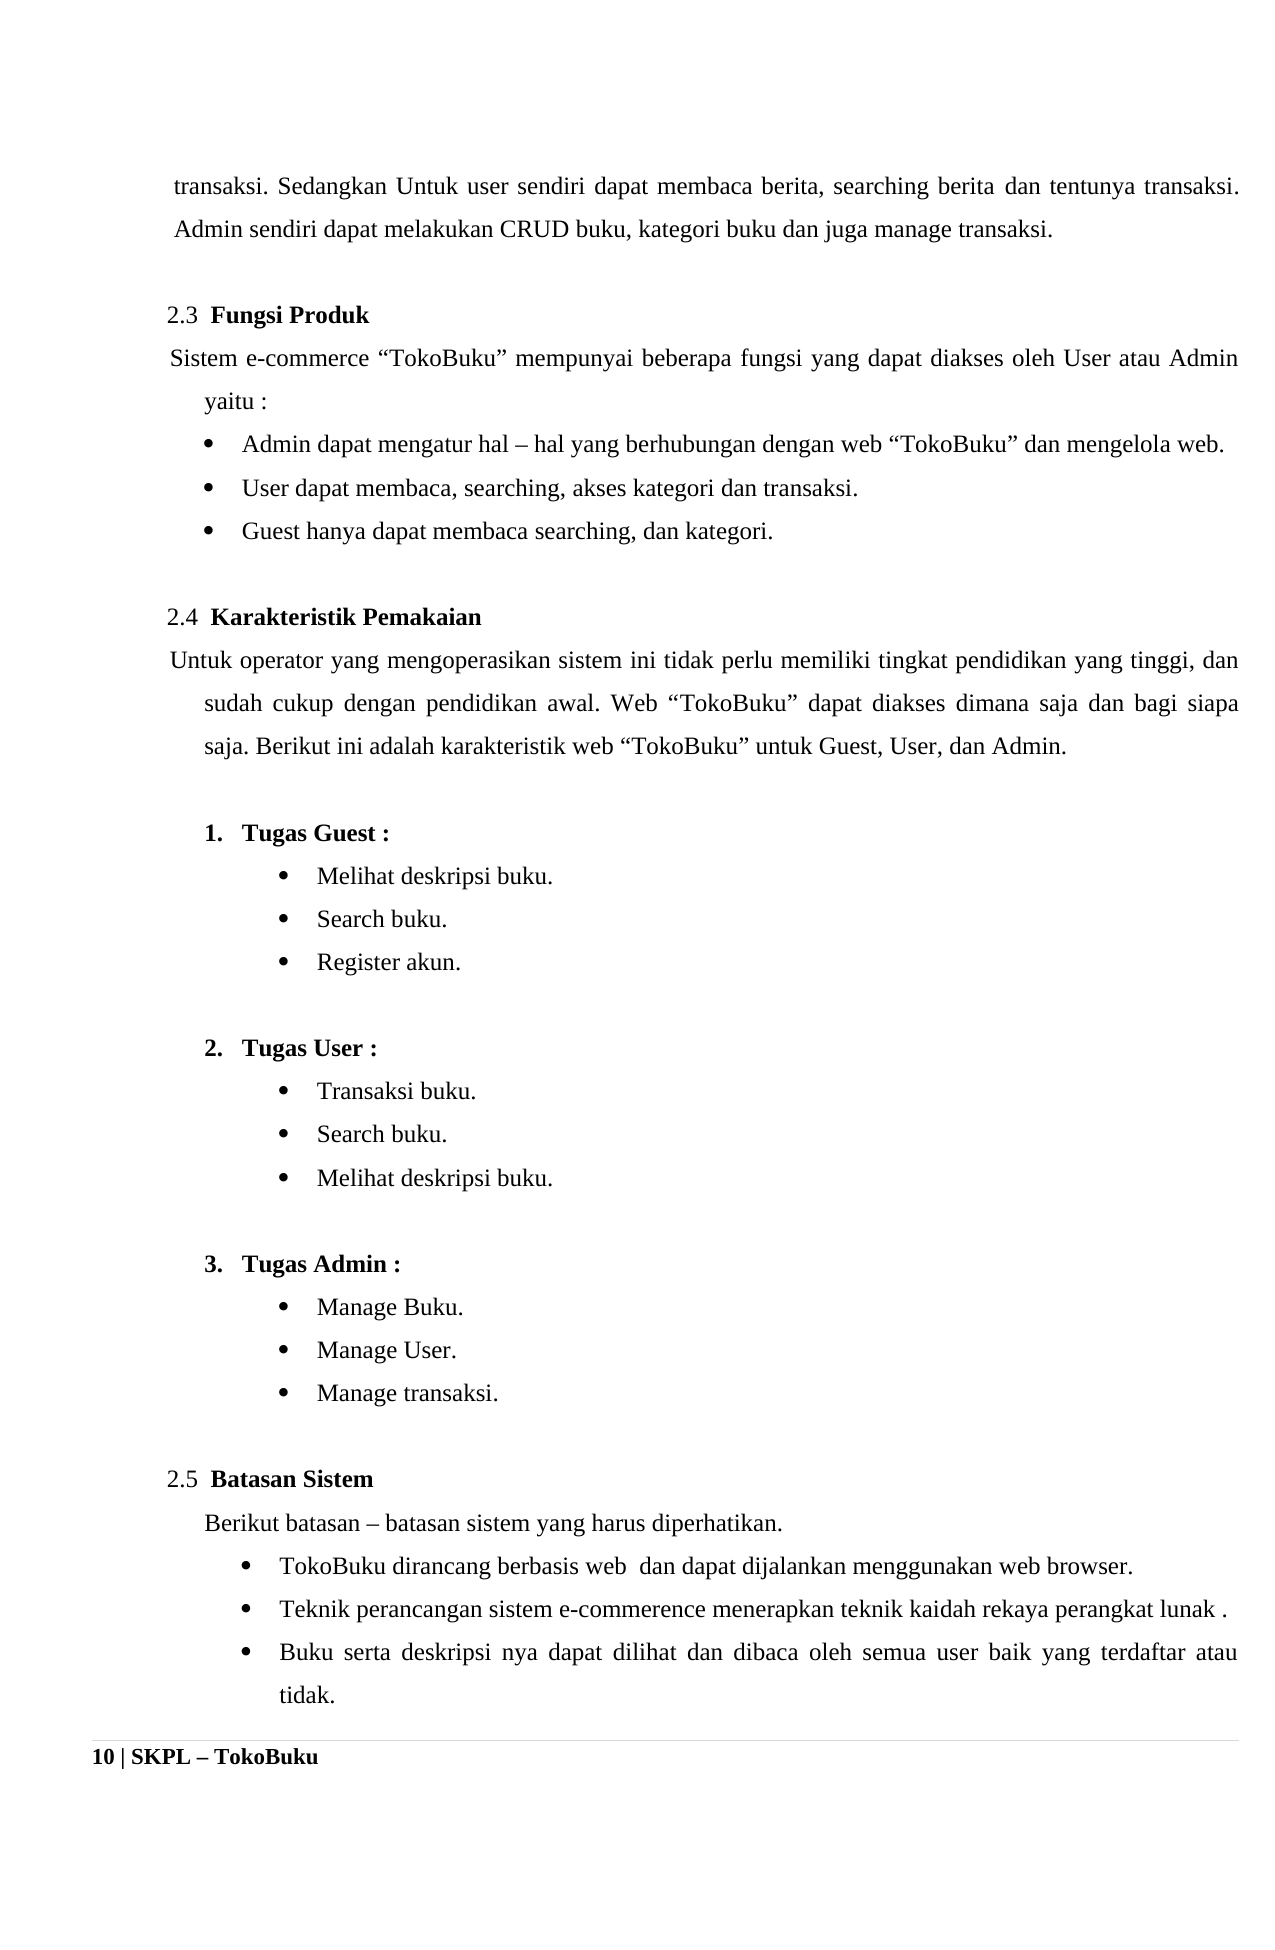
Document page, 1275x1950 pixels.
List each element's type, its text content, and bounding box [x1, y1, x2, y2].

list Guest hanya dapat membaca searching, dan kategori. [204, 516, 1239, 544]
list Transaksi buku. [279, 1076, 1239, 1105]
list Sistem e-commerce “TokoBuku” mempunyai beberapa fungsi yang dapat diakses oleh User atau Admin yaitu : [169, 343, 1239, 415]
list Search buku. [279, 904, 1239, 933]
list Tugas User : [204, 1033, 1239, 1062]
list Batasan Sistem [167, 1464, 1239, 1493]
list Berikut batasan – batasan sistem yang harus diperhatikan. [204, 1508, 1239, 1536]
list Tugas Guest : [204, 818, 1239, 846]
list Manage Buku. [279, 1292, 1239, 1321]
list Melihat deskripsi buku. [279, 1163, 1239, 1191]
list Fungsi Produk [167, 300, 1239, 329]
list Buku serta deskripsi nya dapat dilihat dan dibaca oleh semua user baik yang terdaftar atau tidak. [242, 1637, 1239, 1709]
list Manage User. [279, 1335, 1239, 1364]
list Manage transaksi. [279, 1378, 1239, 1407]
list Untuk operator yang mengoperasikan sistem ini tidak perlu memiliki tingkat pendidikan yang tinggi, dan sudah cukup dengan pendidikan awal. Web “TokoBuku” dapat diakses dimana saja dan bagi siapa saja. Berikut ini adalah karakteristik web “TokoBuku” untuk Guest, User, dan Admin. [169, 645, 1239, 760]
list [173, 171, 1239, 243]
list Teknik perancangan sistem e-commerence menerapkan teknik kaidah rekaya perangkat lunak . [242, 1594, 1239, 1623]
list TokoBuku dirancang berbasis web dan dapat dijalankan menggunakan web browser. [242, 1551, 1239, 1579]
list Search buku. [279, 1119, 1239, 1148]
list Tugas Admin : [204, 1249, 1239, 1278]
list Karakteristik Pemakaian [167, 602, 1239, 631]
list Melihat deskripsi buku. [279, 861, 1239, 889]
list User dapat membaca, searching, akses kategori dan transaksi. [204, 473, 1239, 501]
list Register akun. [279, 947, 1239, 976]
list Admin dapat mengatur hal – hal yang berhubungan dengan web “TokoBuku” dan mengelola web. [204, 429, 1239, 458]
